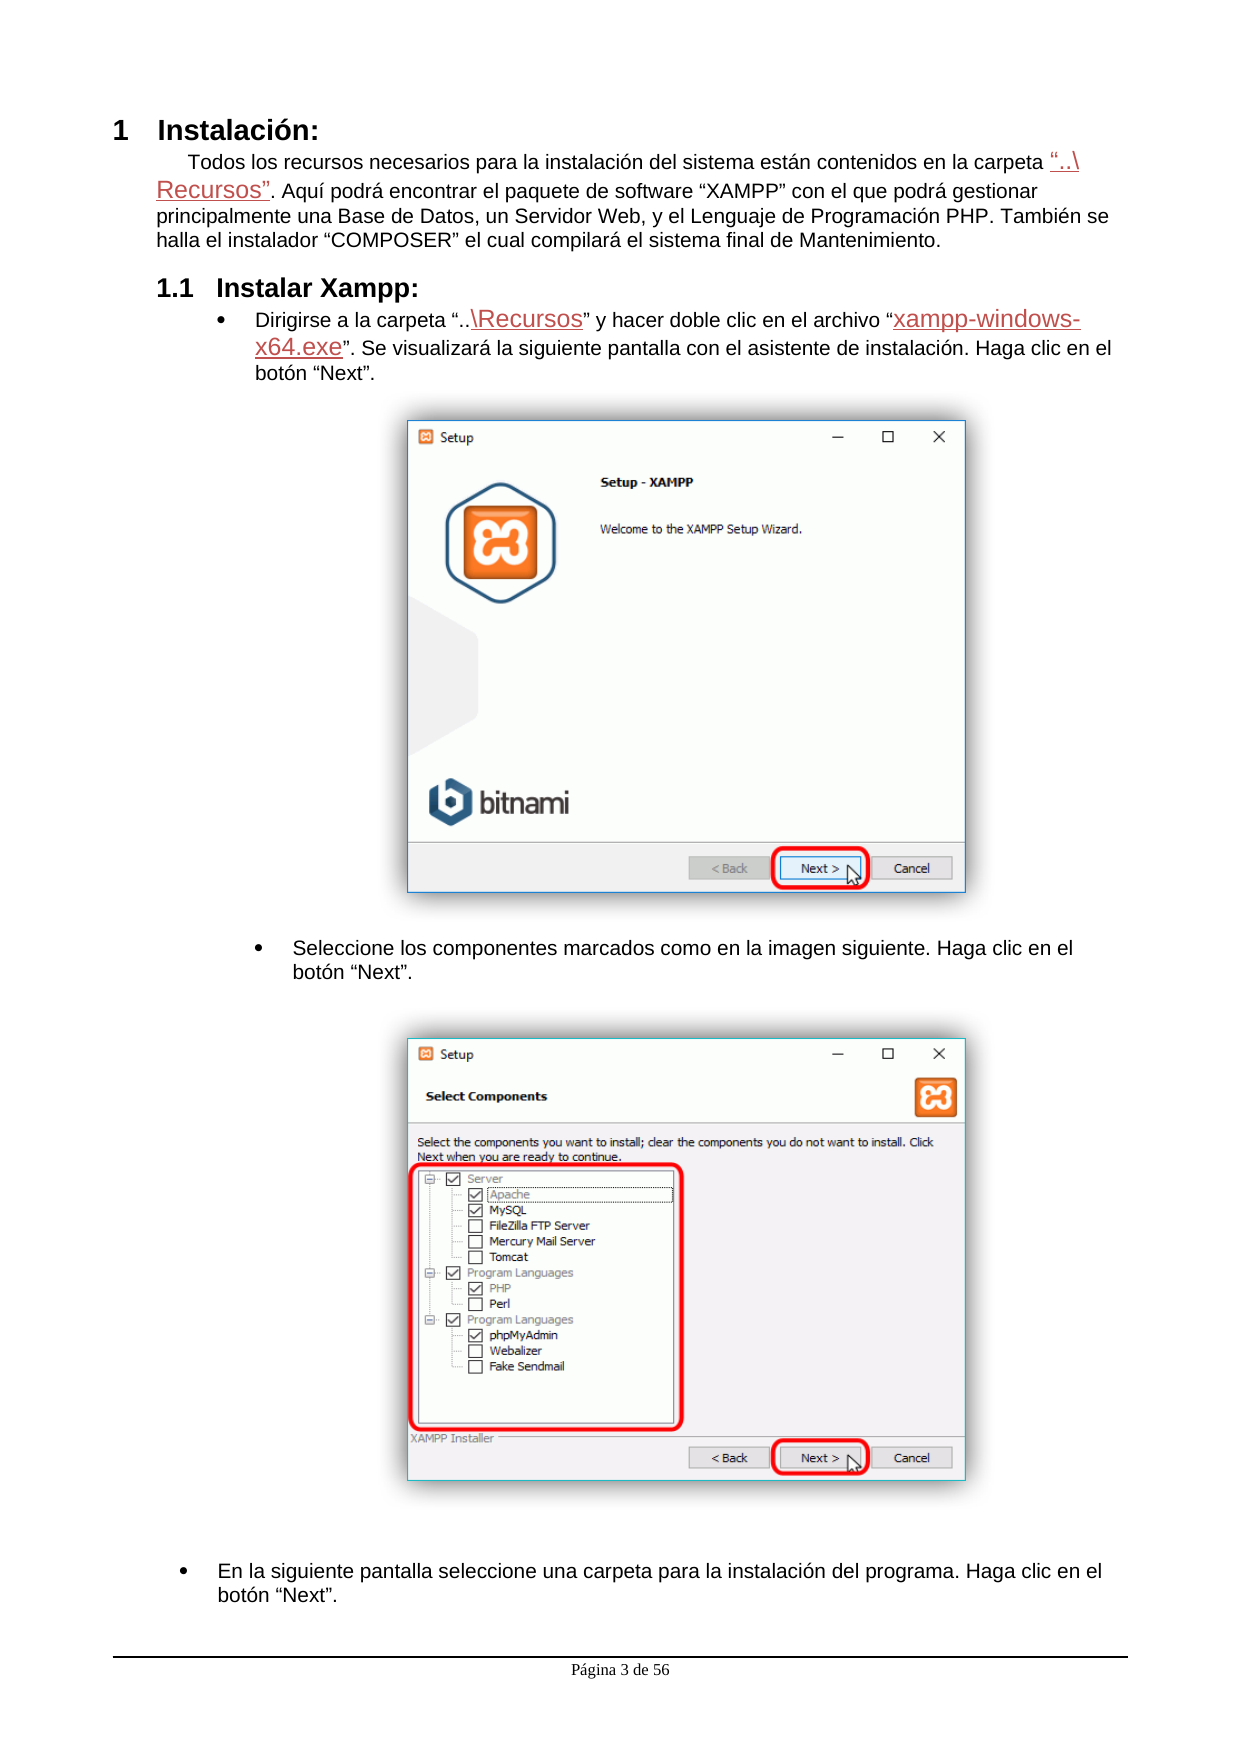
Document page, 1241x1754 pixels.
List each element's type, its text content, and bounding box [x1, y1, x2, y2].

text Todos los recursos necesarios para la instalación del sistema están contenidos en la carpeta “..\Recursos”. Aquí podrá encontrar el paquete de software “XAMPP” con el que podrá gestionar principalmente una Base de Datos, un Servidor Web, y el Lenguaje de Programación PHP. También se halla el instalador “COMPOSER” el cual compilará el sistema final de Mantenimiento. [156, 146, 1128, 251]
subtitle Instalar Xampp: [156, 272, 1128, 303]
list En la siguiente pantalla seleccione una carpeta para la instalación del programa. Haga clic en el botón “Next”. [180, 1559, 1128, 1607]
picture [407, 420, 966, 893]
list Dirigirse a la carpeta “..\Recursos” y hacer doble clic en el archivo “xampp-windows-x64.exe”. Se visualizará la siguiente pantalla con el asistente de instalación. Haga clic en el botón “Next”. [217, 303, 1128, 385]
subtitle Instalación: [112, 112, 1128, 146]
list Seleccione los componentes marcados como en la imagen siguiente. Haga clic en el botón “Next”. [255, 936, 1128, 984]
picture [407, 1038, 966, 1481]
